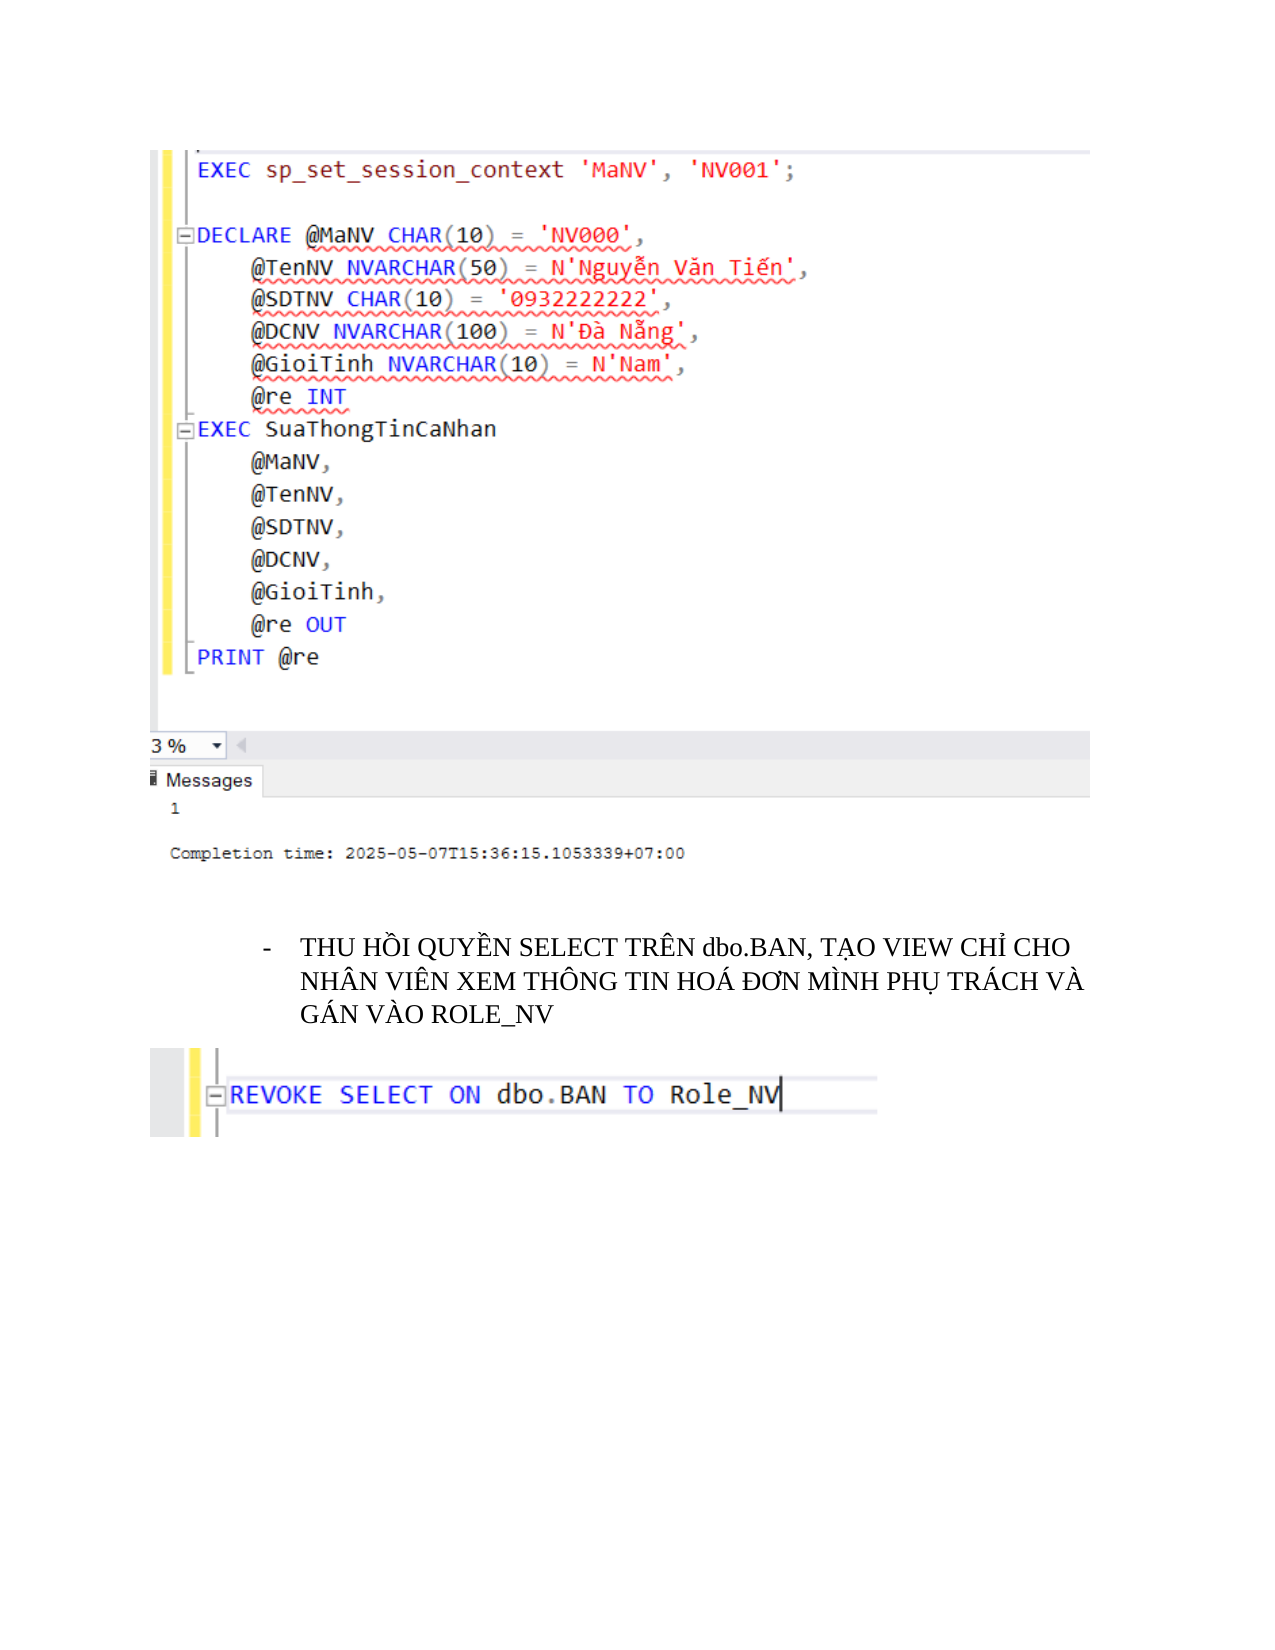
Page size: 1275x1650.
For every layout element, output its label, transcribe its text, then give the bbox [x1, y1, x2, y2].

list THU HỒI QUYỀN SELECT TRÊN dbo.BAN, TẠO VIEW CHỈ CHO NHÂN VIÊN XEM THÔNG TIN HOÁ ĐƠN MÌNH PHỤ TRÁCH VÀ GÁN VÀO ROLE_NV [262, 932, 1125, 1030]
picture [150, 150, 1090, 913]
picture [150, 1048, 878, 1137]
